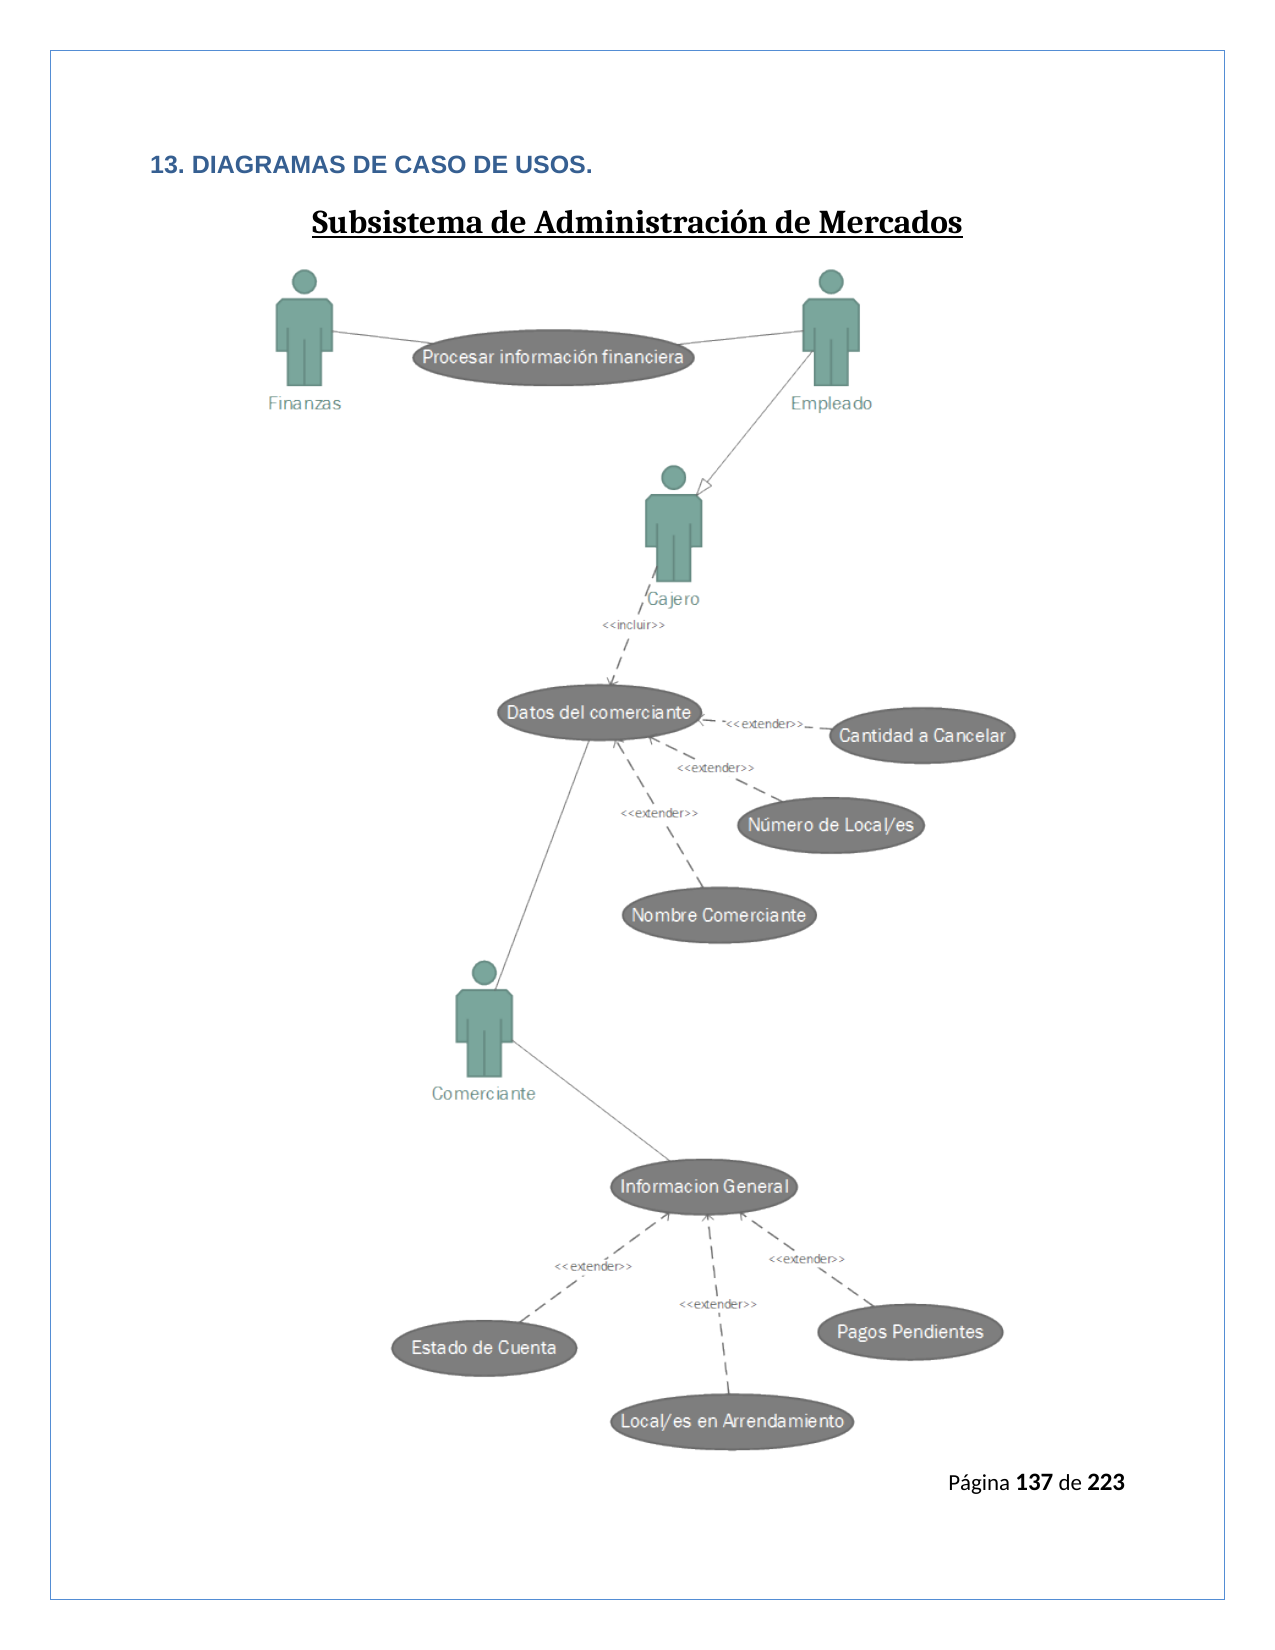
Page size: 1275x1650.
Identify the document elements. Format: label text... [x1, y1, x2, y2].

subtitle 13. DIAGRAMAS DE CASO DE USOS. [150, 150, 1125, 179]
subtitle Subsistema de Administración de Mercados [150, 204, 1125, 242]
picture [257, 268, 1018, 1453]
